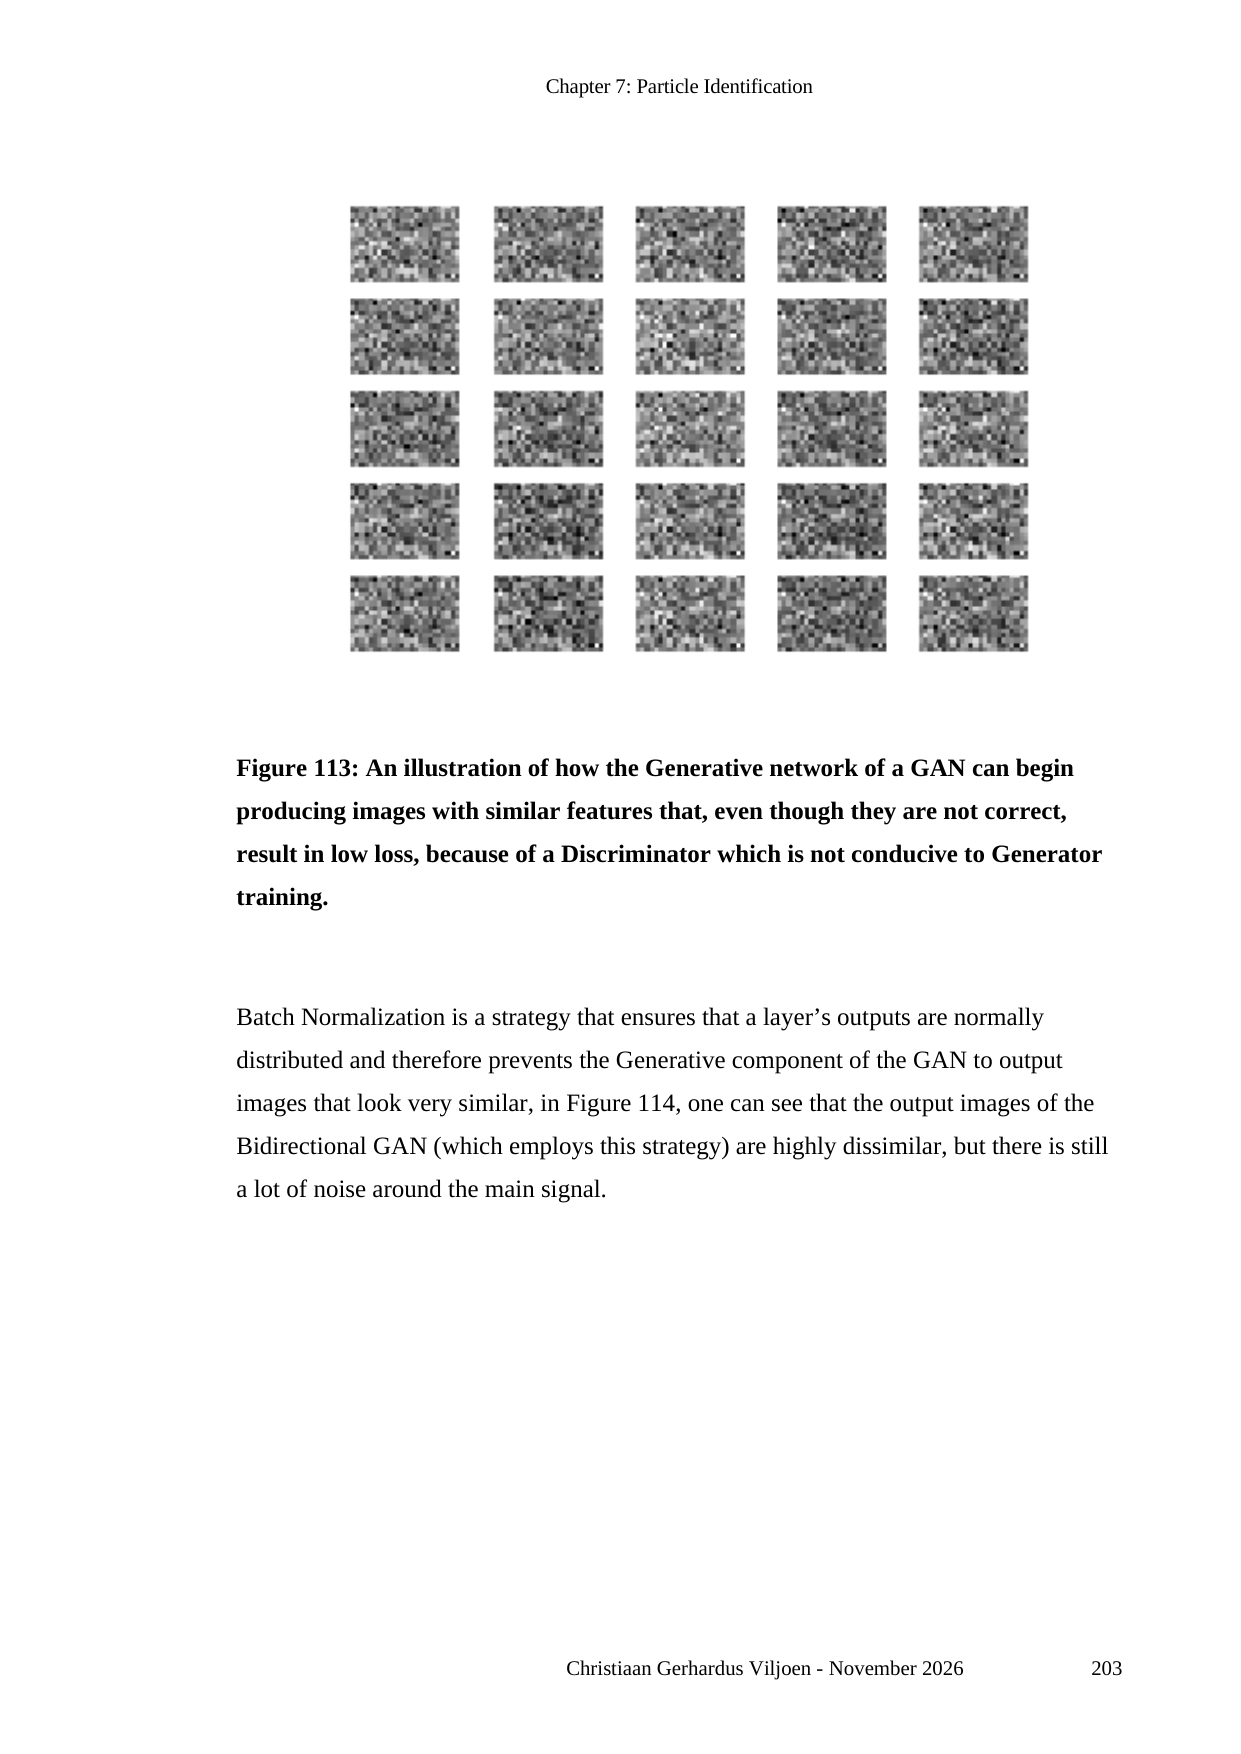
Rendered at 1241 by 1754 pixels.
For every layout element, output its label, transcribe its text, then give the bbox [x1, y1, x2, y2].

text Figure 113: An illustration of how the Generative network of a GAN can begin producing images with similar features that, even though they are not correct, result in low loss, because of a Discriminator which is not conducive to Generator training. [236, 753, 1122, 911]
text Batch Normalization is a strategy that ensures that a layer’s outputs are normally distributed and therefore prevents the Generative component of the GAN to output images that look very similar, in Figure 114, one can see that the output images of the Bidirectional GAN (which employs this strategy) are highly dissimilar, but there is still a lot of noise around the main signal. [236, 1002, 1122, 1203]
picture [236, 135, 1123, 726]
